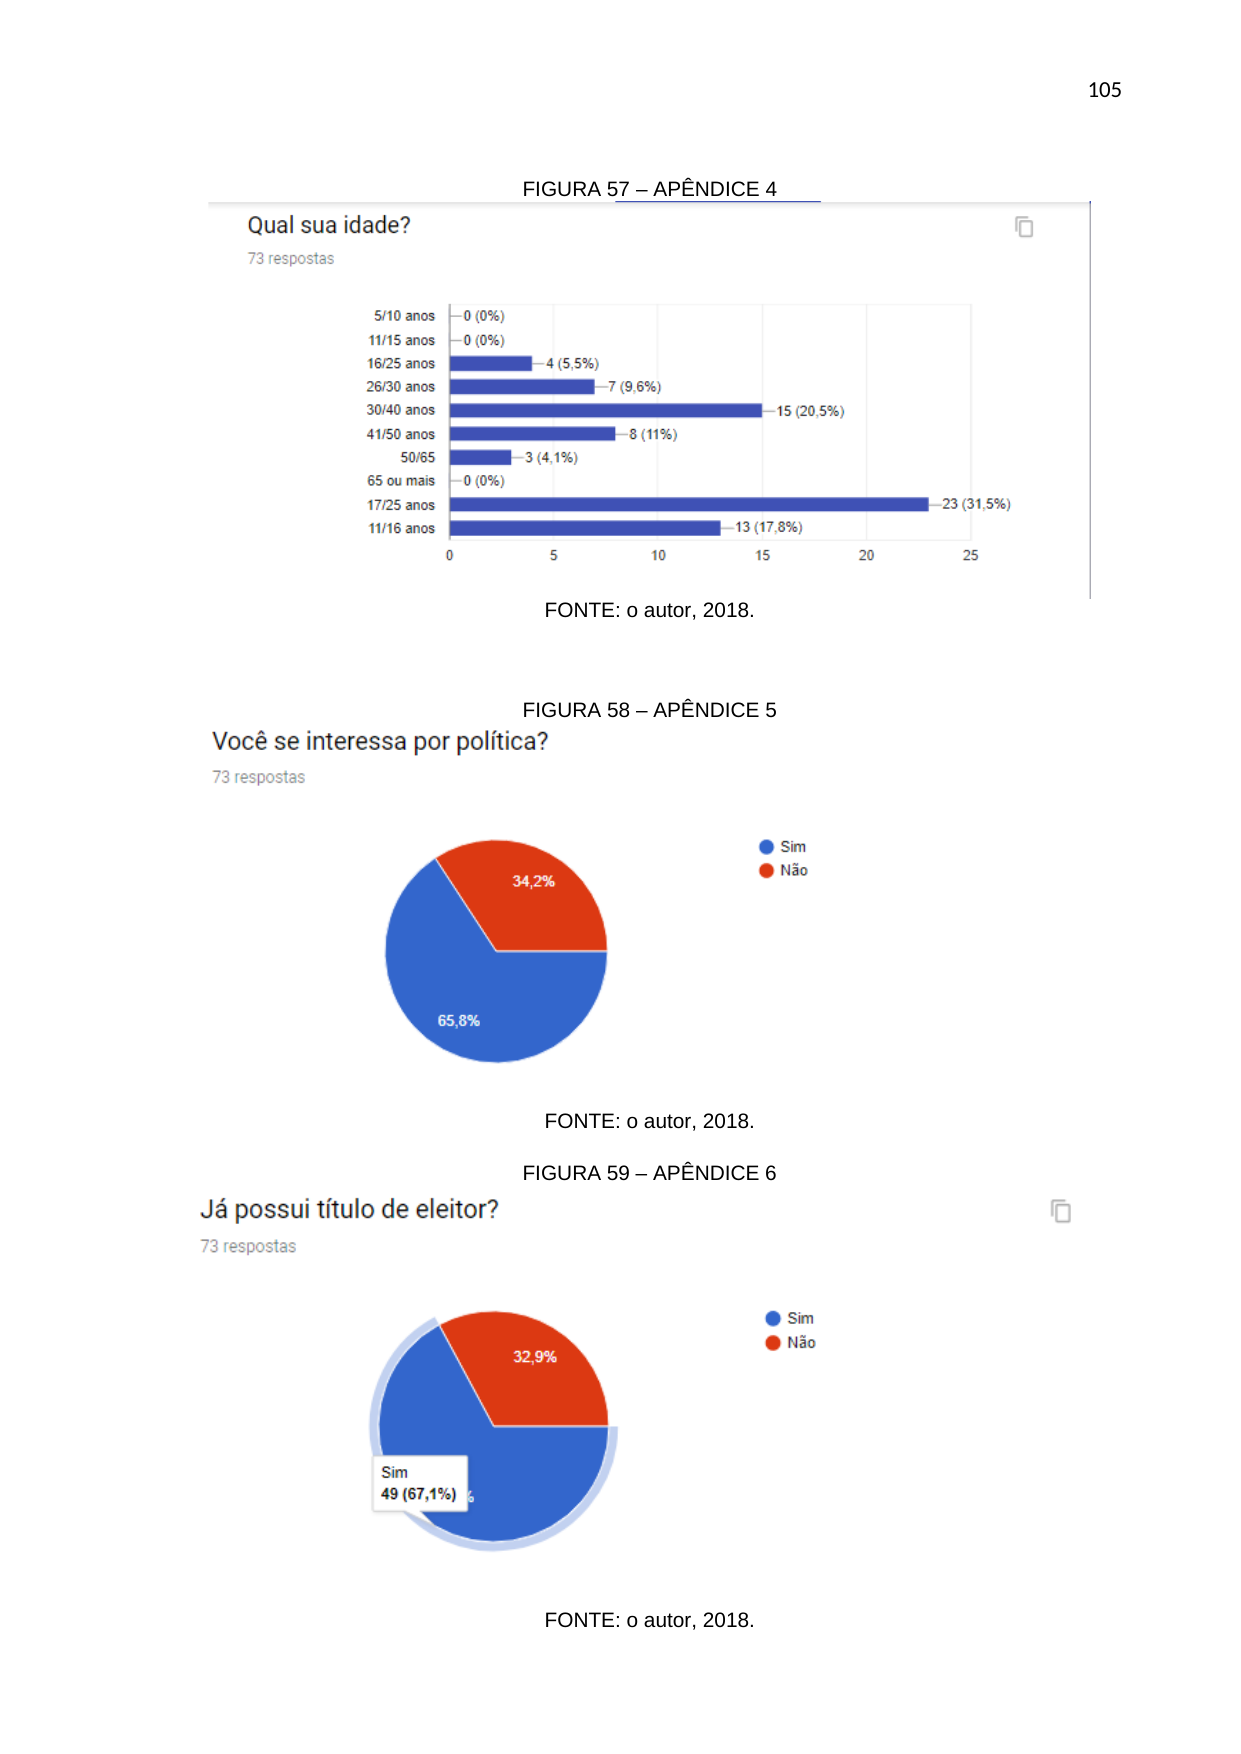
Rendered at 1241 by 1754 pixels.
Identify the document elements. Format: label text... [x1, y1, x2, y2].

picture [207, 722, 1092, 1109]
picture [208, 201, 1091, 599]
text FONTE: o autor, 2018. [177, 598, 1122, 622]
text FONTE: o autor, 2018. [177, 1607, 1122, 1631]
picture [192, 1184, 1108, 1608]
text FONTE: o autor, 2018. [177, 1109, 1122, 1133]
text FIGURA 58 – APÊNDICE 5 [177, 698, 1122, 722]
text FIGURA 57 – APÊNDICE 4 [177, 177, 1122, 201]
